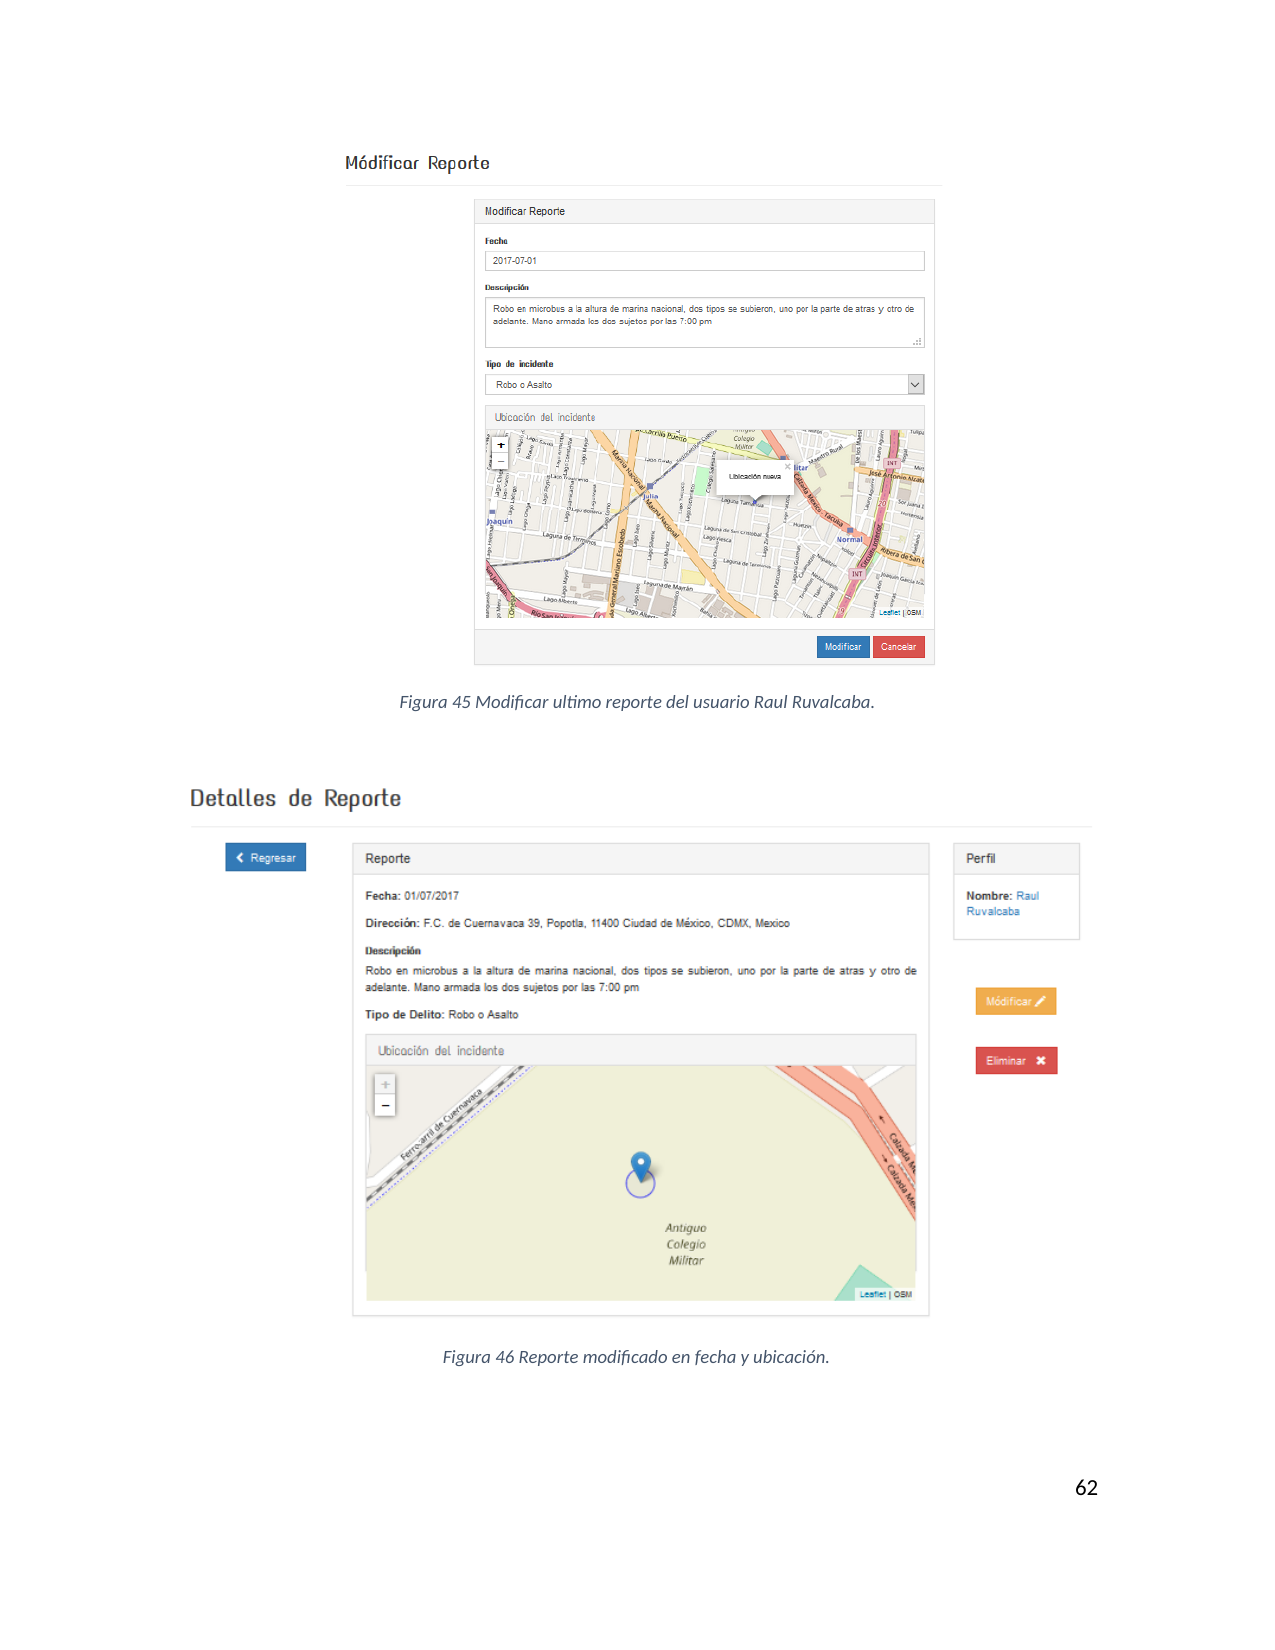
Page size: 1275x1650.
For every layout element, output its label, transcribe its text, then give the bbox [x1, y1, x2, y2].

text Figura 46 Reporte modificado en fecha y ubicación. [177, 1346, 1098, 1368]
text Figura 45 Modificar ultimo reporte del usuario Raul Ruvalcaba. [177, 690, 1098, 713]
picture [332, 147, 943, 671]
picture [177, 780, 1098, 1327]
